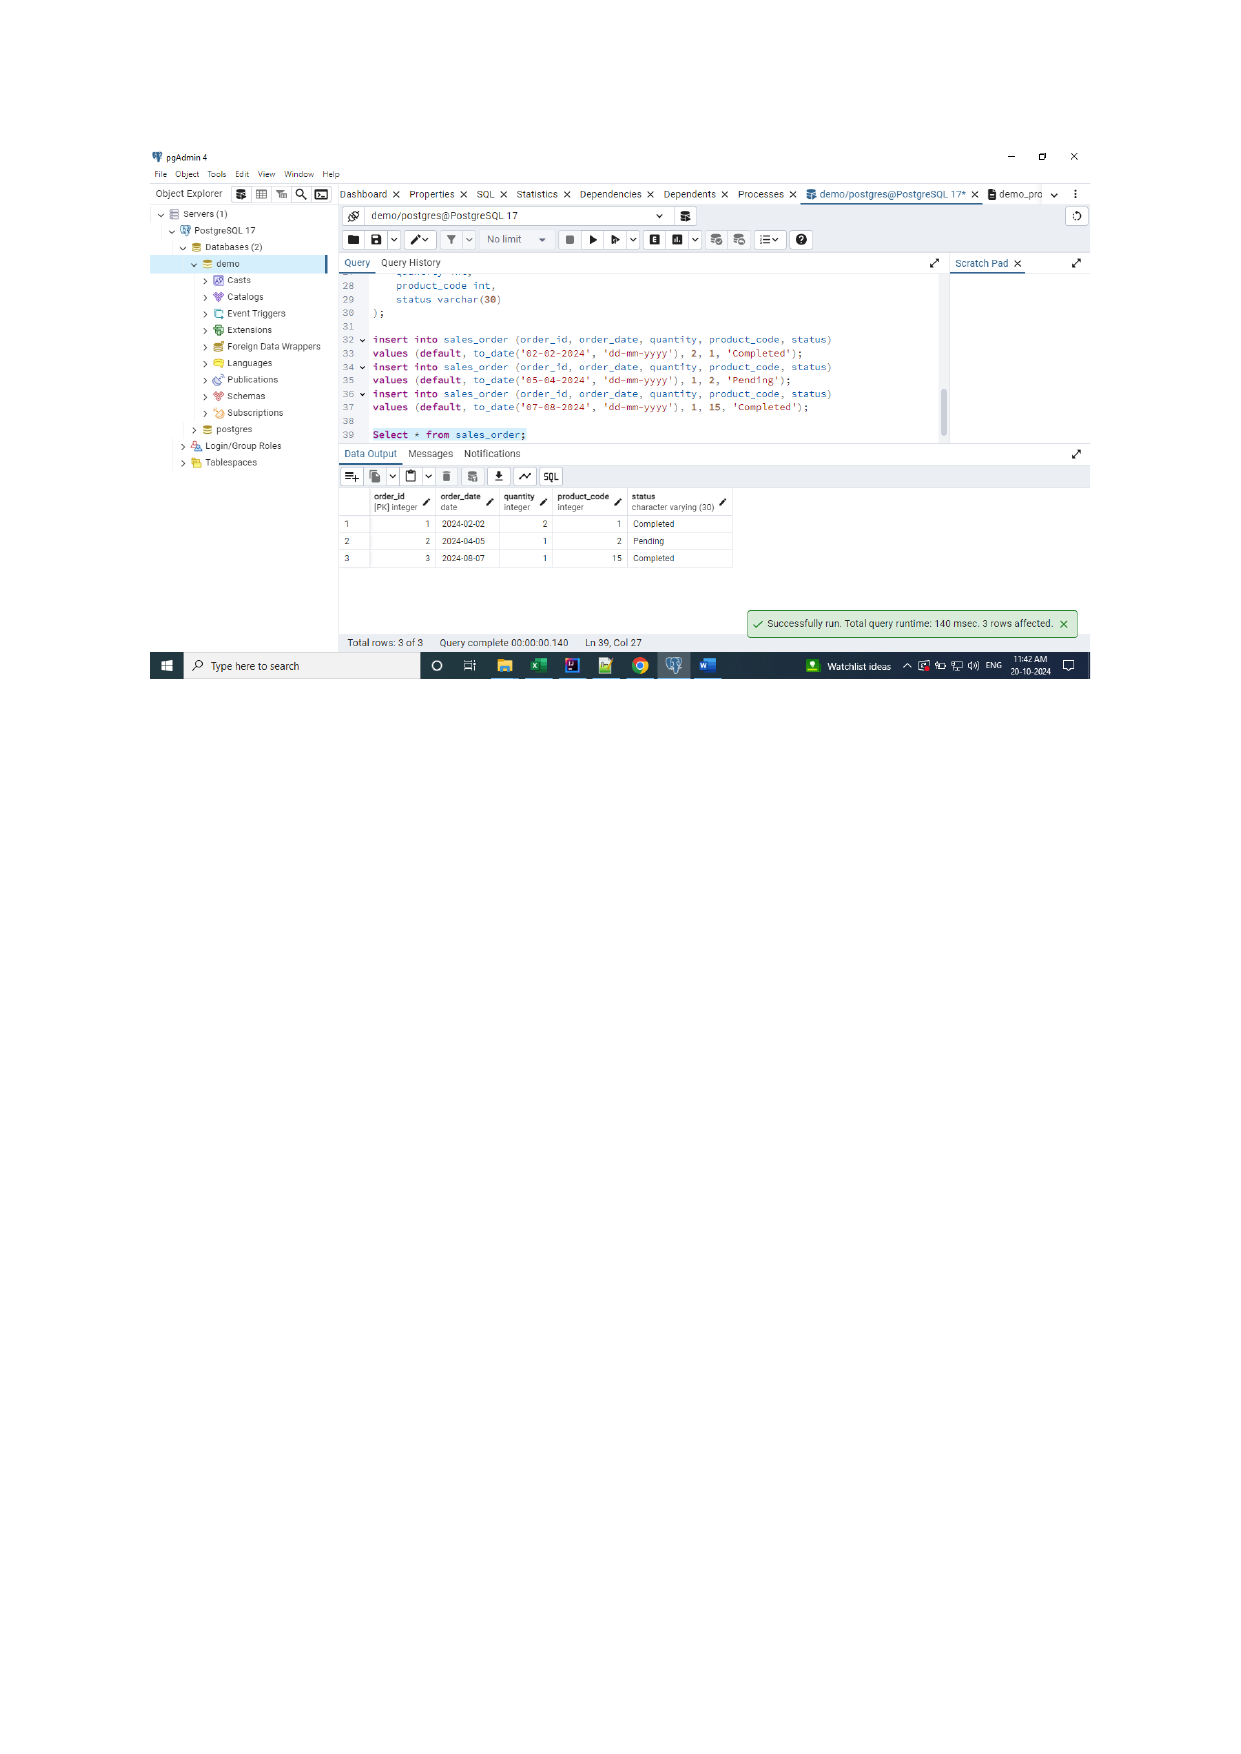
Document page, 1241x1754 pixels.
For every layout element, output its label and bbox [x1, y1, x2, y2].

picture [150, 150, 1091, 679]
